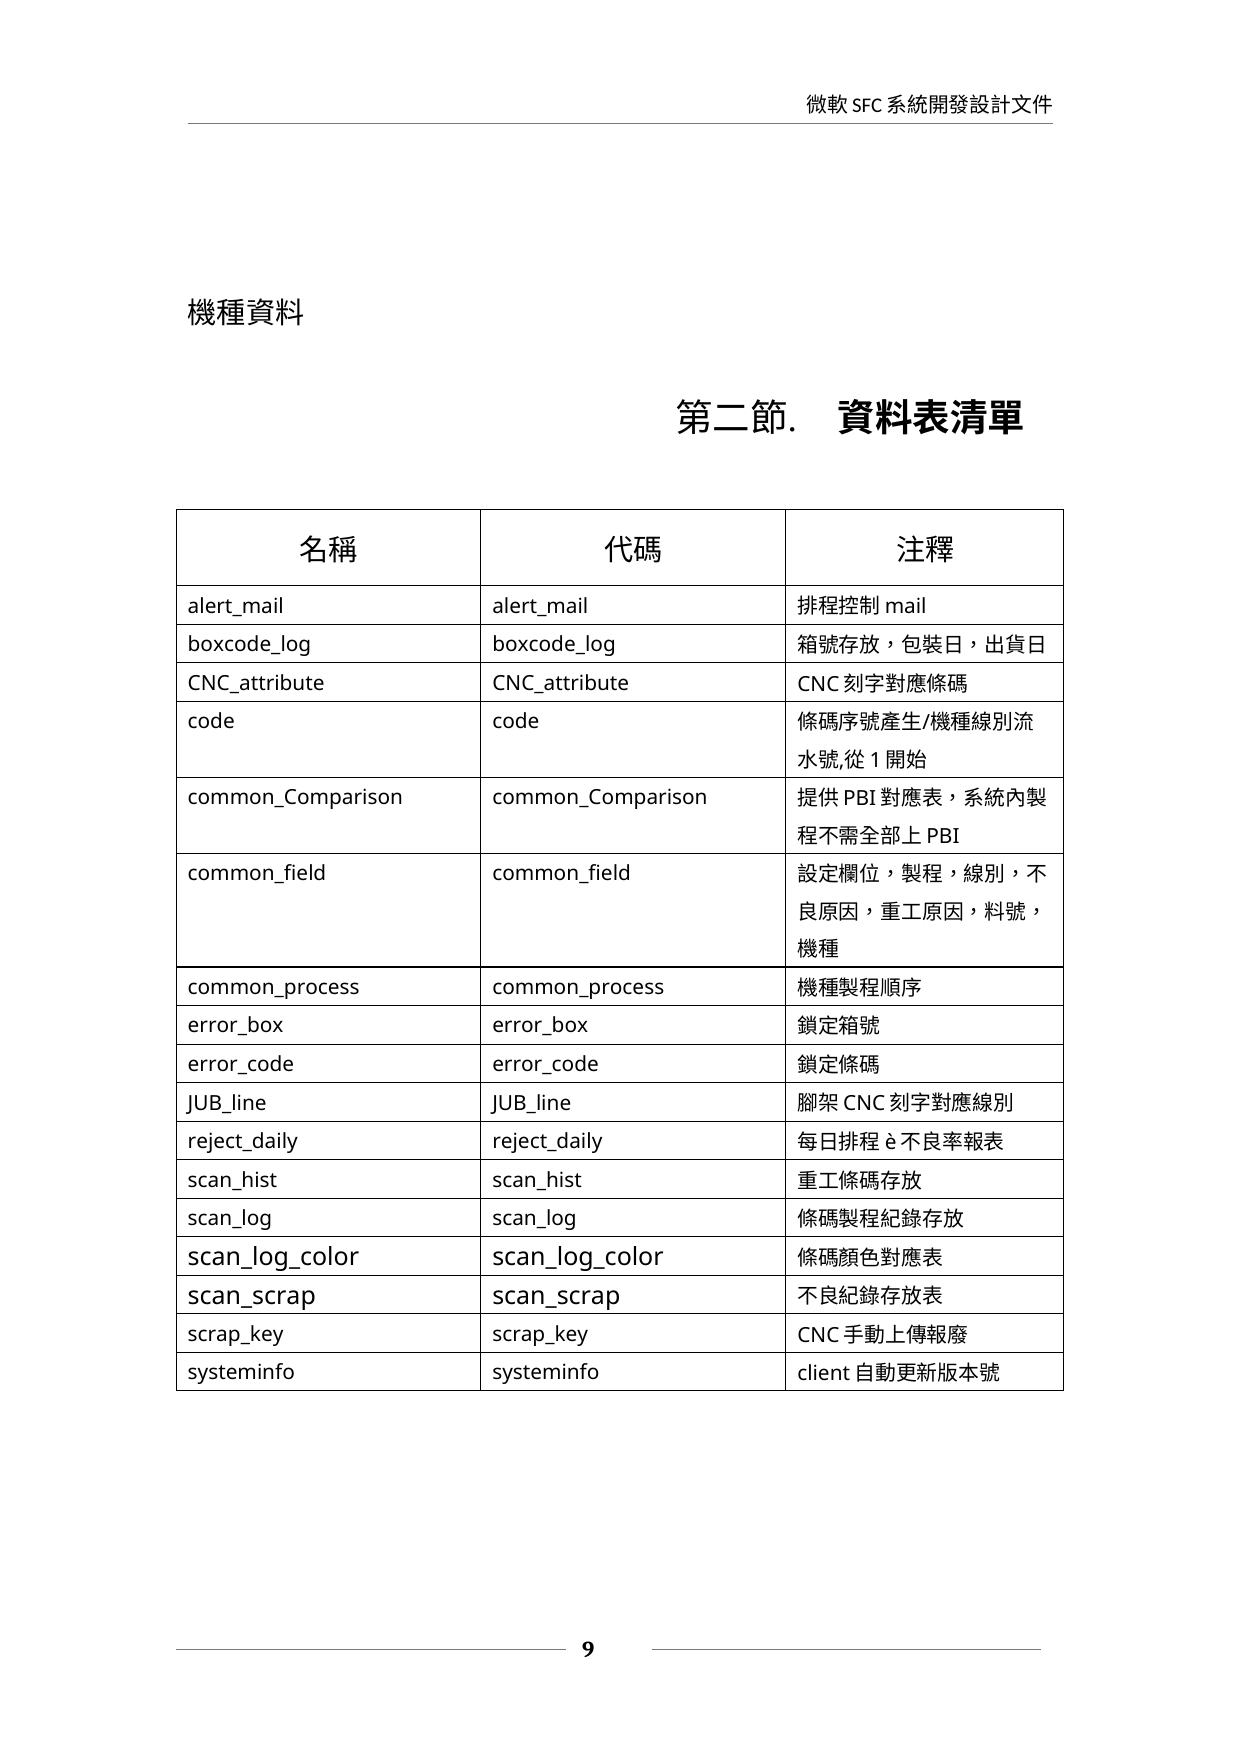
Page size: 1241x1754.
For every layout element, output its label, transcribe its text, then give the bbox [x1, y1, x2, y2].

table_header 名稱 [177, 510, 480, 585]
table_cell scan_log [177, 1199, 480, 1236]
table_cell JUB_line [481, 1083, 785, 1121]
table_cell code [177, 702, 480, 777]
table_cell 重工條碼存放 [786, 1160, 1063, 1198]
text 資料表清單 [675, 378, 1053, 453]
table_cell code [481, 702, 785, 777]
table_cell error_code [177, 1045, 480, 1082]
table_cell alert_mail [177, 586, 480, 624]
table_header 代碼 [481, 510, 785, 585]
table_cell reject_daily [481, 1122, 785, 1159]
table_cell 條碼序號產生/機種線別流水號,從1開始 [786, 702, 1063, 777]
table_cell common_process [481, 968, 785, 1005]
table_cell error_box [481, 1006, 785, 1043]
table_cell CNC_attribute [481, 663, 785, 701]
table_cell scrap_key [481, 1314, 785, 1352]
table_cell boxcode_log [177, 625, 480, 662]
table_cell scan_scrap [177, 1276, 480, 1313]
table_cell JUB_line [177, 1083, 480, 1121]
table_cell scan_scrap [481, 1276, 785, 1313]
table_header 注釋 [786, 510, 1063, 585]
table_cell 鎖定條碼 [786, 1045, 1063, 1082]
table_cell boxcode_log [481, 625, 785, 662]
table_cell common_Comparison [177, 778, 480, 853]
table_cell 排程控制mail [786, 586, 1063, 624]
table_cell common_field [177, 854, 480, 966]
table_cell 鎖定箱號 [786, 1006, 1063, 1043]
table_cell common_process [177, 968, 480, 1005]
table_cell scan_log_color [177, 1237, 480, 1275]
table_cell scan_hist [177, 1160, 480, 1198]
table_cell CNC_attribute [177, 663, 480, 701]
table_cell CNC刻字對應條碼 [786, 663, 1063, 701]
table_cell error_code [481, 1045, 785, 1082]
table_cell 條碼製程紀錄存放 [786, 1199, 1063, 1236]
table_cell reject_daily [177, 1122, 480, 1159]
table_cell 條碼顏色對應表 [786, 1237, 1063, 1275]
table_cell error_box [177, 1006, 480, 1043]
table_cell scan_log_color [481, 1237, 785, 1275]
table_cell scan_hist [481, 1160, 785, 1198]
table_cell scrap_key [177, 1314, 480, 1352]
table_cell common_Comparison [481, 778, 785, 853]
table_cell client自動更新版本號 [786, 1353, 1063, 1390]
table_cell systeminfo [177, 1353, 480, 1390]
table_cell 每日排程è不良率報表 [786, 1122, 1063, 1159]
table_cell 提供PBI對應表，系統內製程不需全部上PBI [786, 778, 1063, 853]
table_cell CNC手動上傳報廢 [786, 1314, 1063, 1352]
table_cell systeminfo [481, 1353, 785, 1390]
table_cell scan_log [481, 1199, 785, 1236]
table_cell common_field [481, 854, 785, 966]
text 機種資料 [187, 274, 1053, 349]
table_cell 不良紀錄存放表 [786, 1276, 1063, 1313]
table_cell 腳架CNC刻字對應線別 [786, 1083, 1063, 1121]
table_cell 機種製程順序 [786, 968, 1063, 1005]
table_cell 設定欄位，製程，線別，不良原因，重工原因，料號，機種 [786, 854, 1063, 966]
table_cell alert_mail [481, 586, 785, 624]
table_cell 箱號存放，包裝日，出貨日 [786, 625, 1063, 662]
